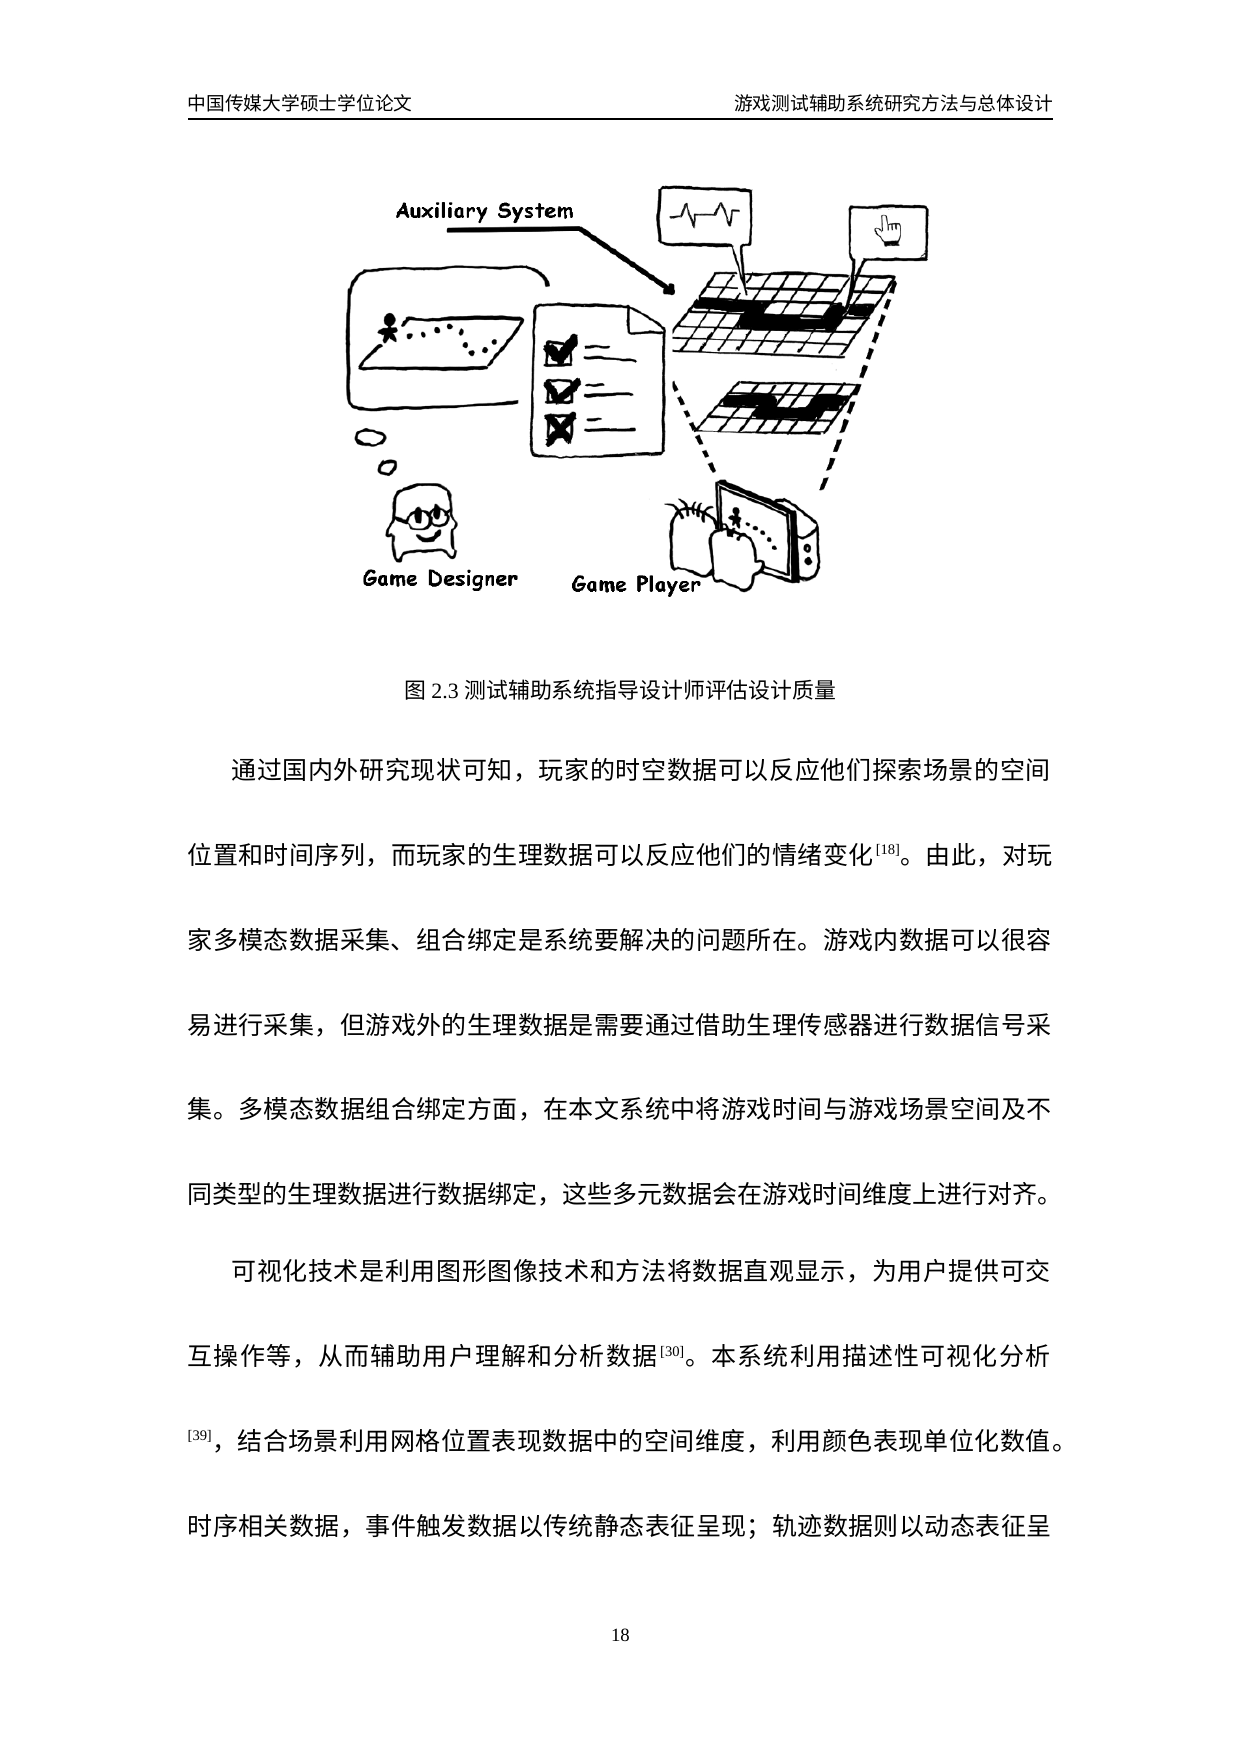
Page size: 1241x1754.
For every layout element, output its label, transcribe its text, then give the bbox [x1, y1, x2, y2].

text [187, 1236, 1053, 1559]
picture [312, 163, 972, 615]
text 通过国内外研究现状可知，玩家的时空数据可以反应他们探索场景的空间位置和时间序列，而玩家的生理数据可以反应他们的情绪变化[18]。由此，对玩家多模态数据采集、组合绑定是系统要解决的问题所在。游戏内数据可以很容易进行采集，但游戏外的生理数据是需要通过借助生理传感器进行数据信号采集。多模态数据组合绑定方面，在本文系统中将游戏时间与游戏场景空间及不同类型的生理数据进行数据绑定，这些多元数据会在游戏时间维度上进行对齐。 [187, 734, 1053, 1227]
